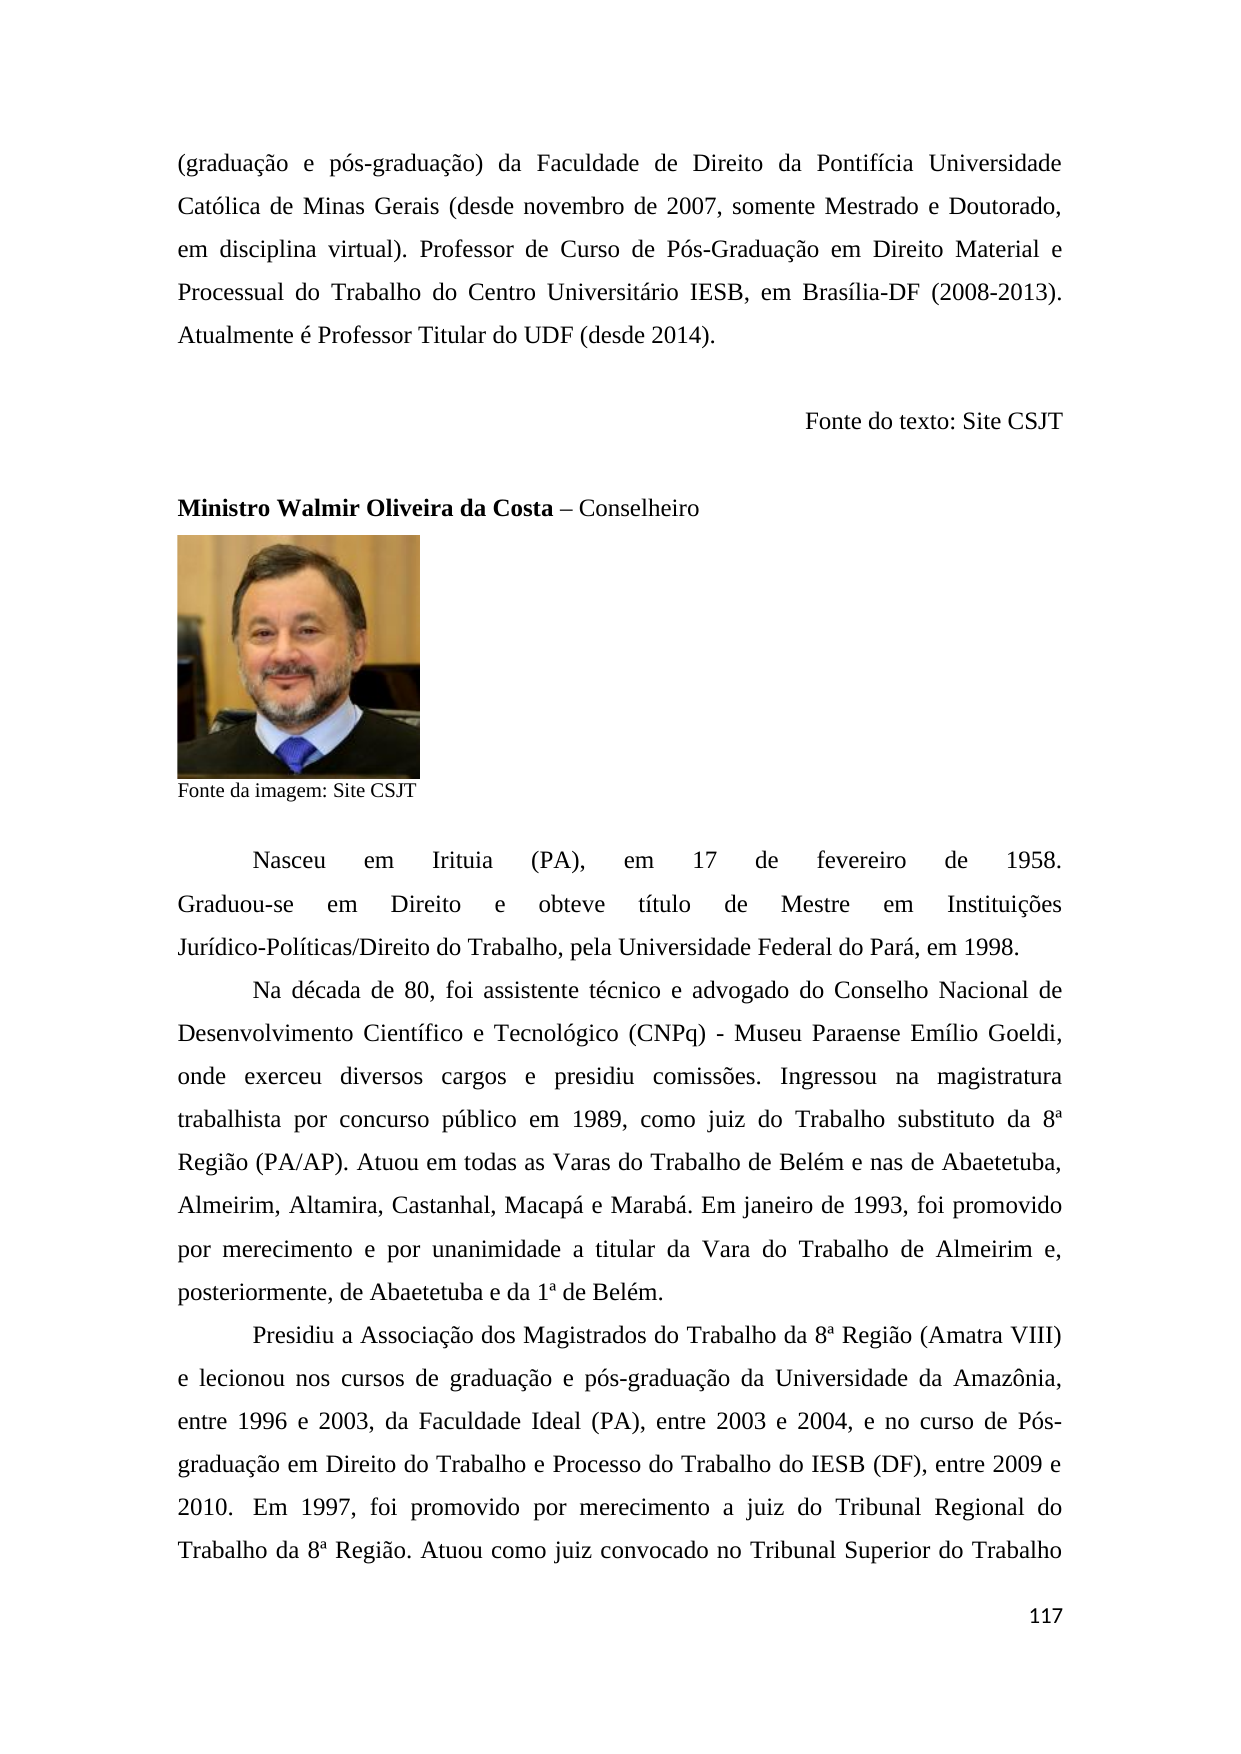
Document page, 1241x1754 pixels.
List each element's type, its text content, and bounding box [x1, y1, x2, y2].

text Ministro Walmir Oliveira da Costa – Conselheiro [177, 493, 1063, 521]
picture [177, 535, 420, 779]
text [177, 148, 1063, 349]
text Nasceu em Irituia (PA), em 17 de fevereiro de 1958. Graduou-se em Direito e obteve título de Mestre em Instituições Jurídico-Políticas/Direito do Trabalho, pela Universidade Federal do Pará, em 1998. [177, 846, 1063, 961]
text Na década de 80, foi assistente técnico e advogado do Conselho Nacional de Desenvolvimento Científico e Tecnológico (CNPq) - Museu Paraense Emílio Goeldi, onde exerceu diversos cargos e presidiu comissões. Ingressou na magistratura trabalhista por concurso público em 1989, como juiz do Trabalho substituto da 8ª Região (PA/AP). Atuou em todas as Varas do Trabalho de Belém e nas de Abaetetuba, Almeirim, Altamira, Castanhal, Macapá e Marabá. Em janeiro de 1993, foi promovido por merecimento e por unanimidade a titular da Vara do Trabalho de Almeirim e, posteriormente, de Abaetetuba e da 1ª de Belém. [177, 975, 1063, 1306]
text Fonte da imagem: Site CSJT [177, 778, 1063, 802]
text Fonte do texto: Site CSJT [177, 406, 1063, 435]
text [177, 1320, 1063, 1564]
